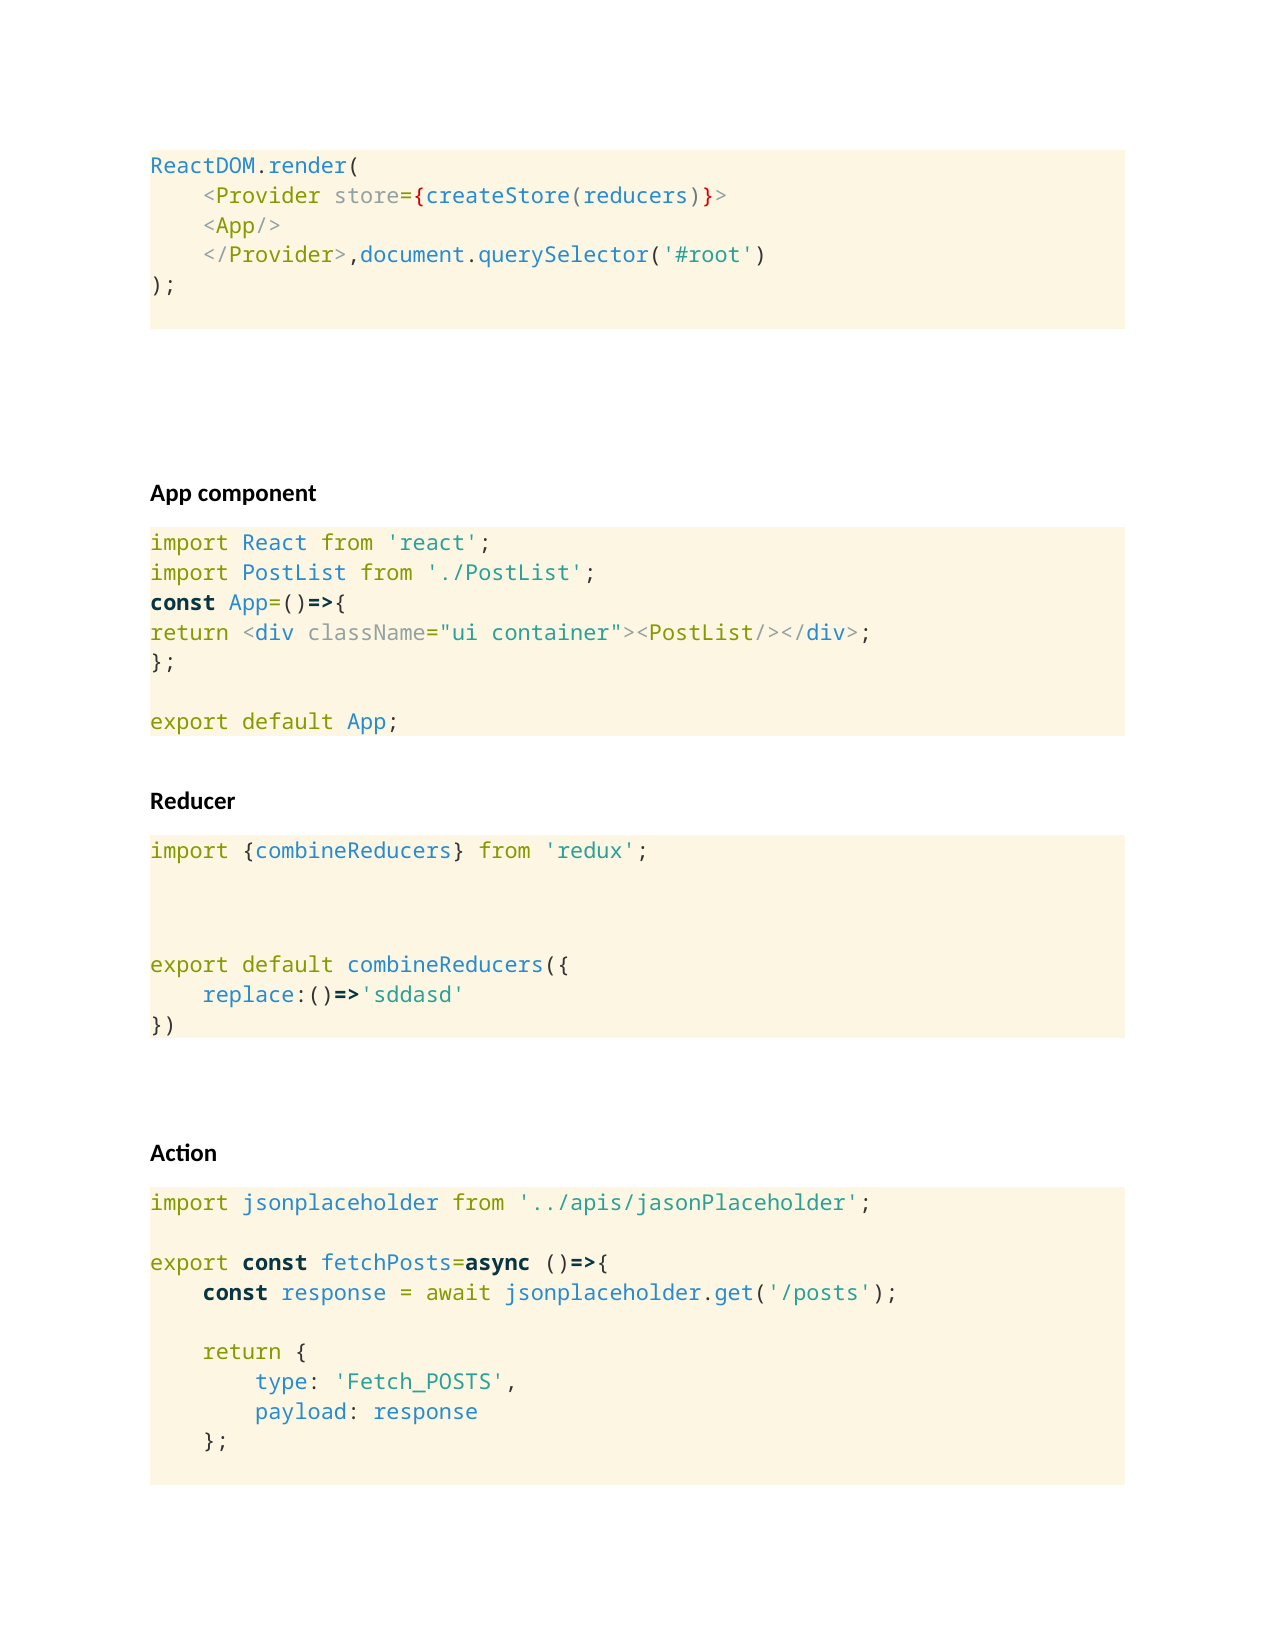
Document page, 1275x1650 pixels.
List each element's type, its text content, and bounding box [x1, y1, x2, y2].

text <App/> [150, 209, 1125, 239]
text App component [150, 477, 1125, 508]
text <Provider store={createStore(reducers)}> [150, 180, 1125, 209]
text </Provider>,document.querySelector('#root') [150, 239, 1125, 269]
text ReactDOM.render( [150, 150, 1125, 180]
text }) [150, 1009, 1125, 1038]
text ); [150, 269, 1125, 299]
text payload: response [150, 1396, 1125, 1426]
text return { [150, 1336, 1125, 1366]
text const App=()=>{ [150, 587, 1125, 616]
text export default combineReducers({ [150, 949, 1125, 979]
text Reducer [150, 785, 1125, 816]
text export default App; [150, 706, 1125, 736]
text replace:()=>'sddasd' [150, 979, 1125, 1009]
text }; [150, 646, 1125, 676]
text }; [150, 1426, 1125, 1455]
text import PostList from './PostList'; [150, 557, 1125, 587]
text import React from 'react'; [150, 527, 1125, 557]
text import {combineReducers} from 'redux'; [150, 835, 1125, 864]
text const response = await jsonplaceholder.get('/posts'); [150, 1277, 1125, 1306]
text return <div className="ui container"><PostList/></div>; [150, 616, 1125, 646]
text import jsonplaceholder from '../apis/jasonPlaceholder'; [150, 1187, 1125, 1217]
text Action [150, 1138, 1125, 1168]
text type: 'Fetch_POSTS', [150, 1366, 1125, 1396]
text export const fetchPosts=async ()=>{ [150, 1247, 1125, 1277]
